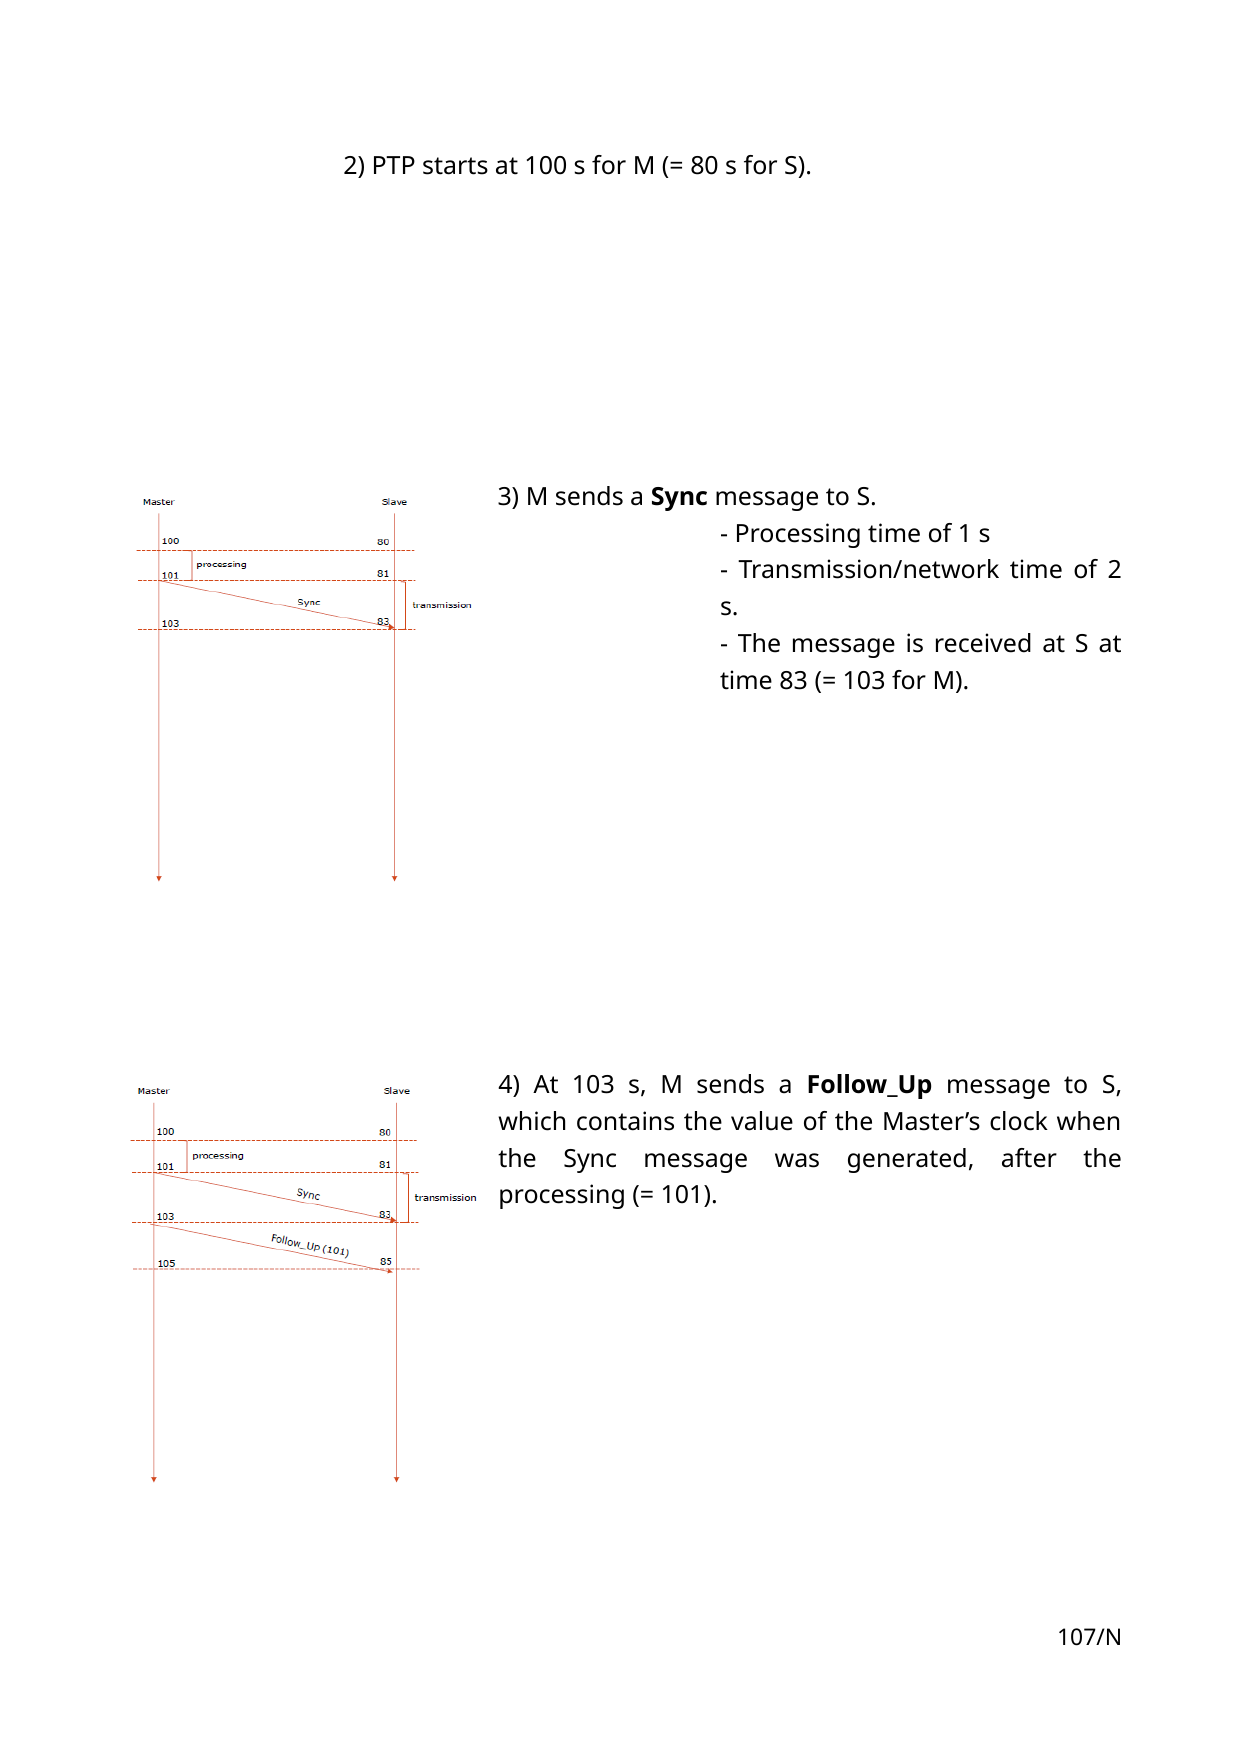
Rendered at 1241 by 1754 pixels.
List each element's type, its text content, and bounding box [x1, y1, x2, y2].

picture [118, 475, 479, 902]
list - Transmission/network time of 2 s. [479, 552, 1122, 623]
list - Processing time of 1 s [479, 515, 1122, 549]
list 2) PTP starts at 100 s for M (= 80 s for S). [343, 148, 1122, 182]
picture [118, 1067, 480, 1500]
list - The message is received at S at time 83 (= 103 for M). [479, 626, 1122, 696]
text 4) At 103 s, M sends a Follow_Up message to S, which contains the value of the Master’s clock when the Sync message was generated, after the processing (= 101). [480, 1067, 1122, 1211]
text 3) M sends a Sync message to S. [479, 478, 1122, 513]
